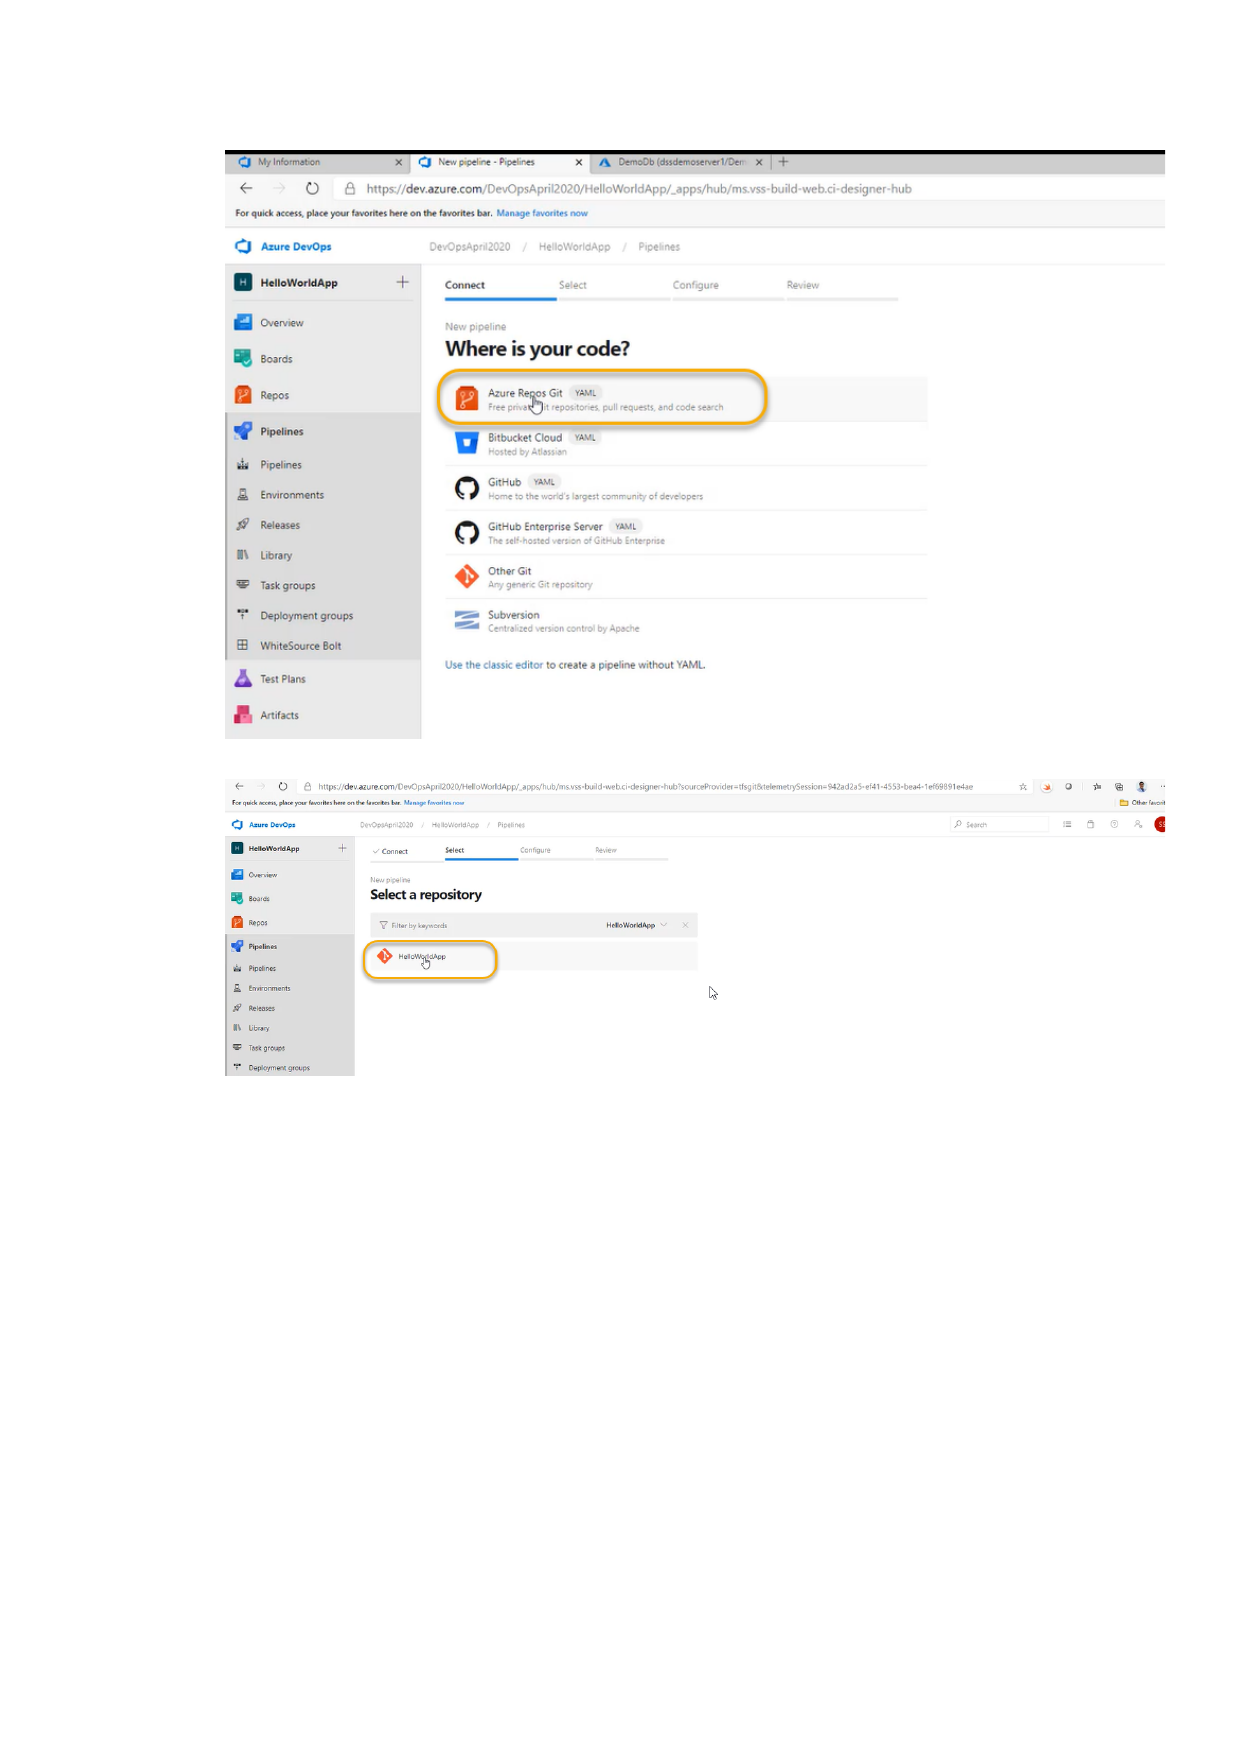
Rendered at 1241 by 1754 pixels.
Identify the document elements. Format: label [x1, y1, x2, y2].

picture [225, 779, 1166, 1076]
picture [225, 150, 1166, 739]
